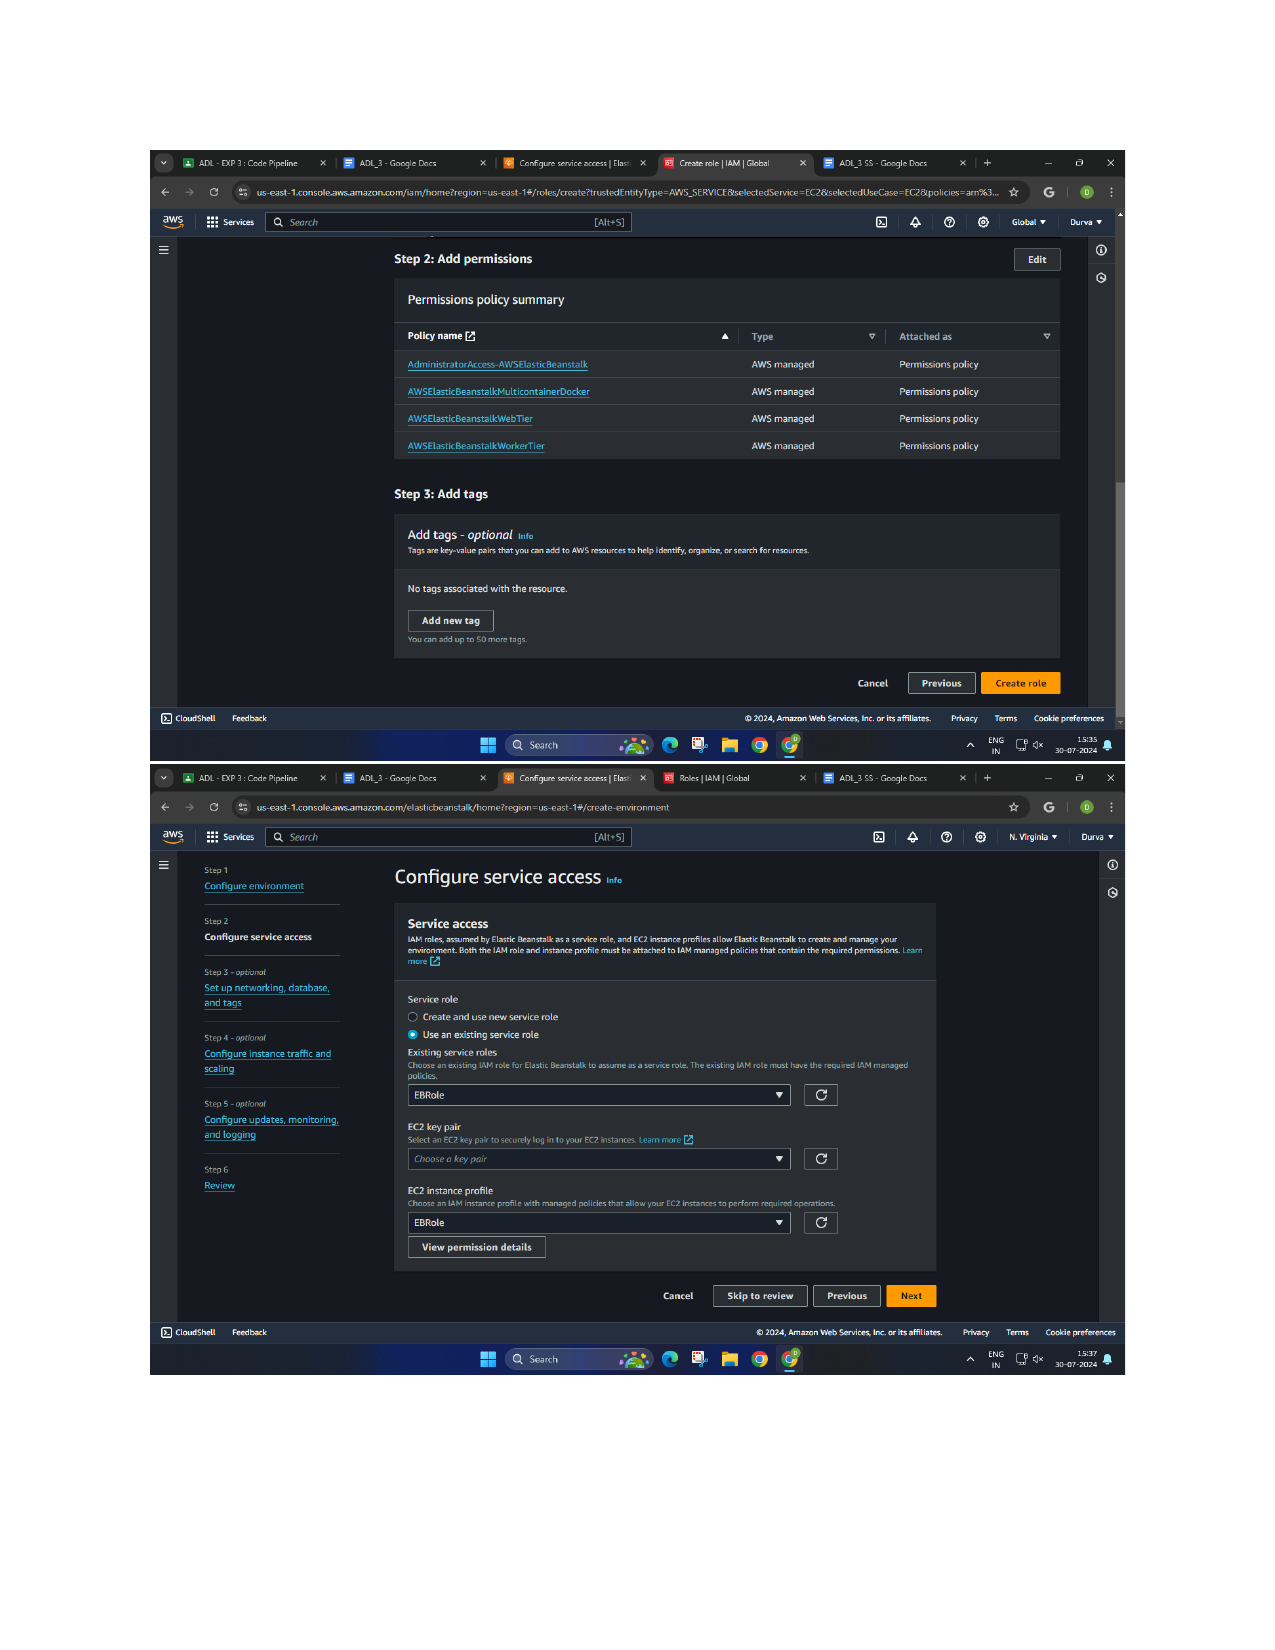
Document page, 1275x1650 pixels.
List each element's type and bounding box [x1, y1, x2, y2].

picture [150, 150, 1125, 761]
picture [150, 764, 1125, 1375]
